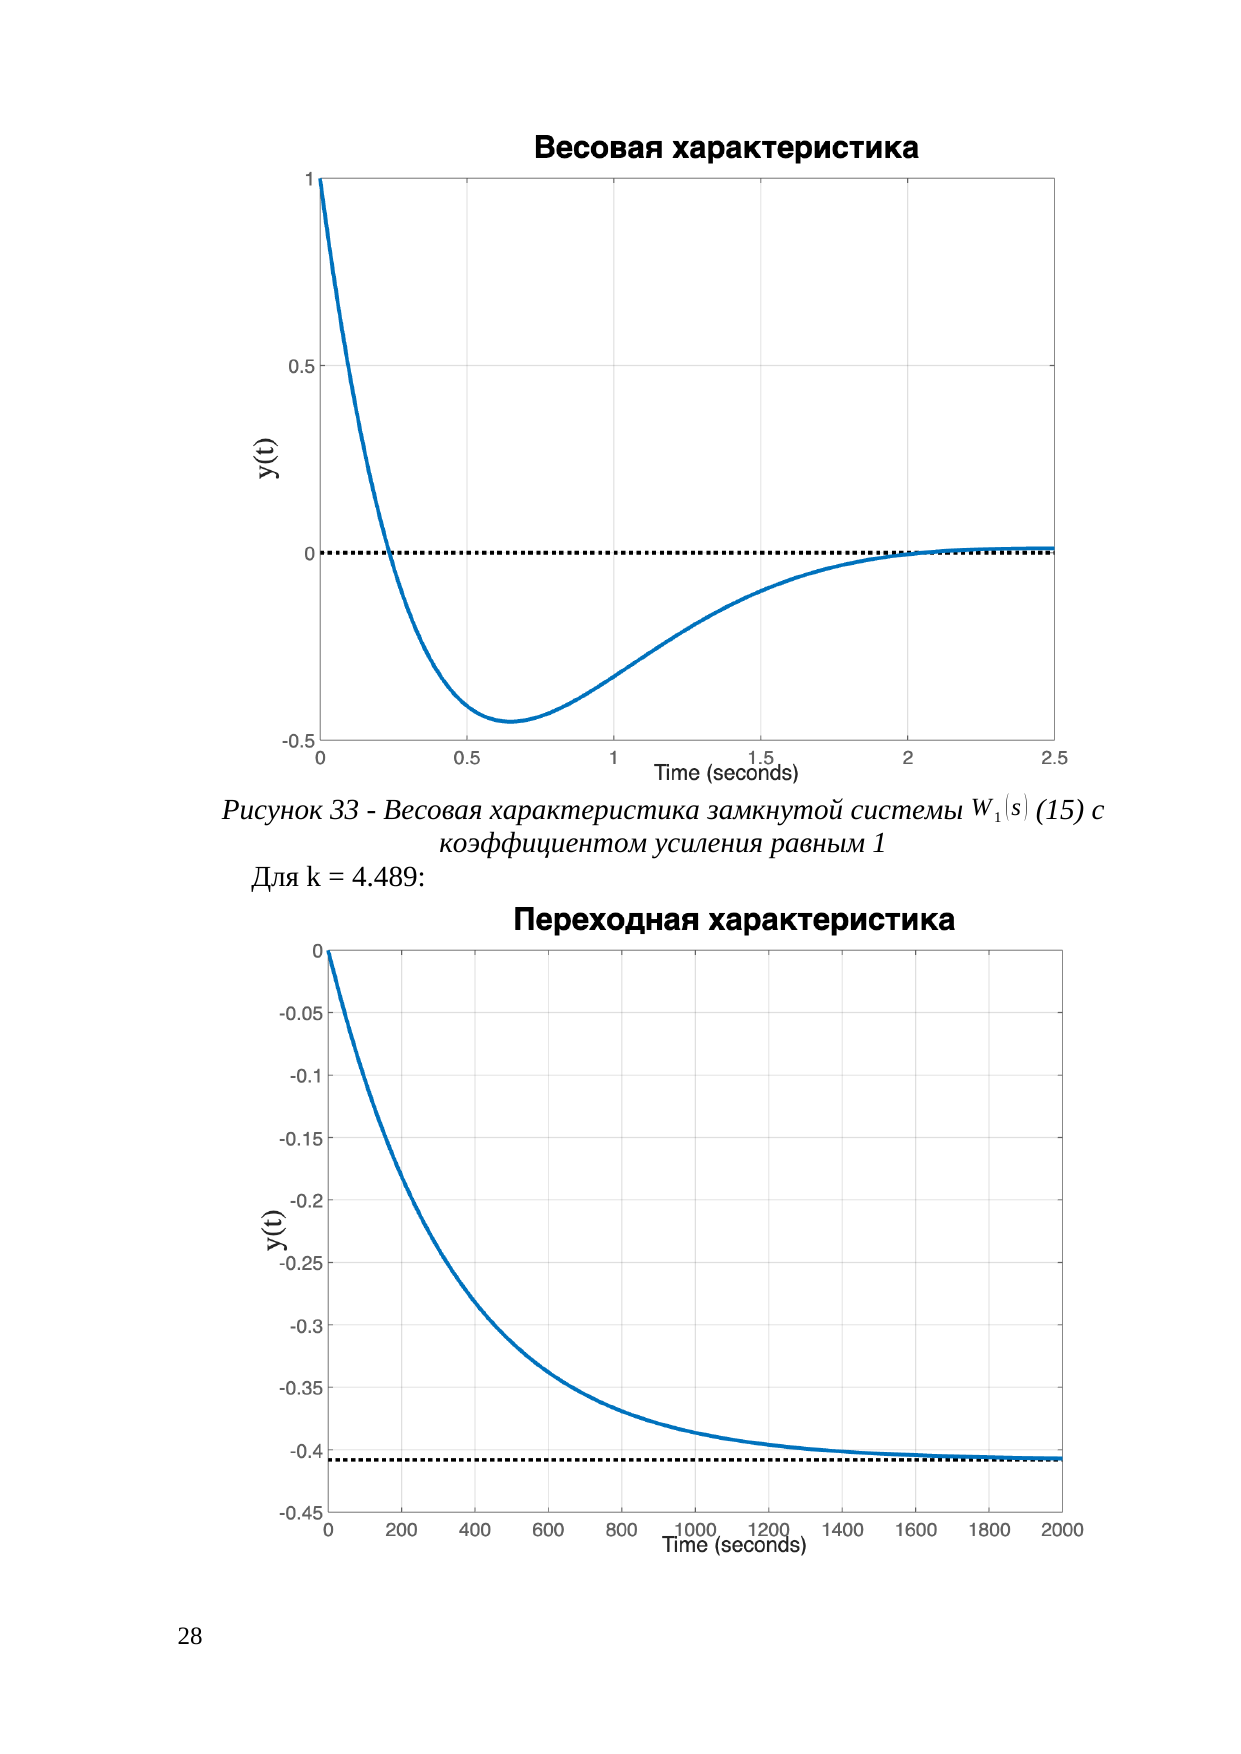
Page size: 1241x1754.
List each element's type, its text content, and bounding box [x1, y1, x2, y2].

picture [229, 892, 1100, 1565]
text Для k = 4.489: [177, 859, 1152, 893]
text Рисунок 33 - Весовая характеристика замкнутой системы (15) с коэффициентом усиления равным 1 [177, 792, 1152, 859]
picture [233, 118, 1096, 792]
